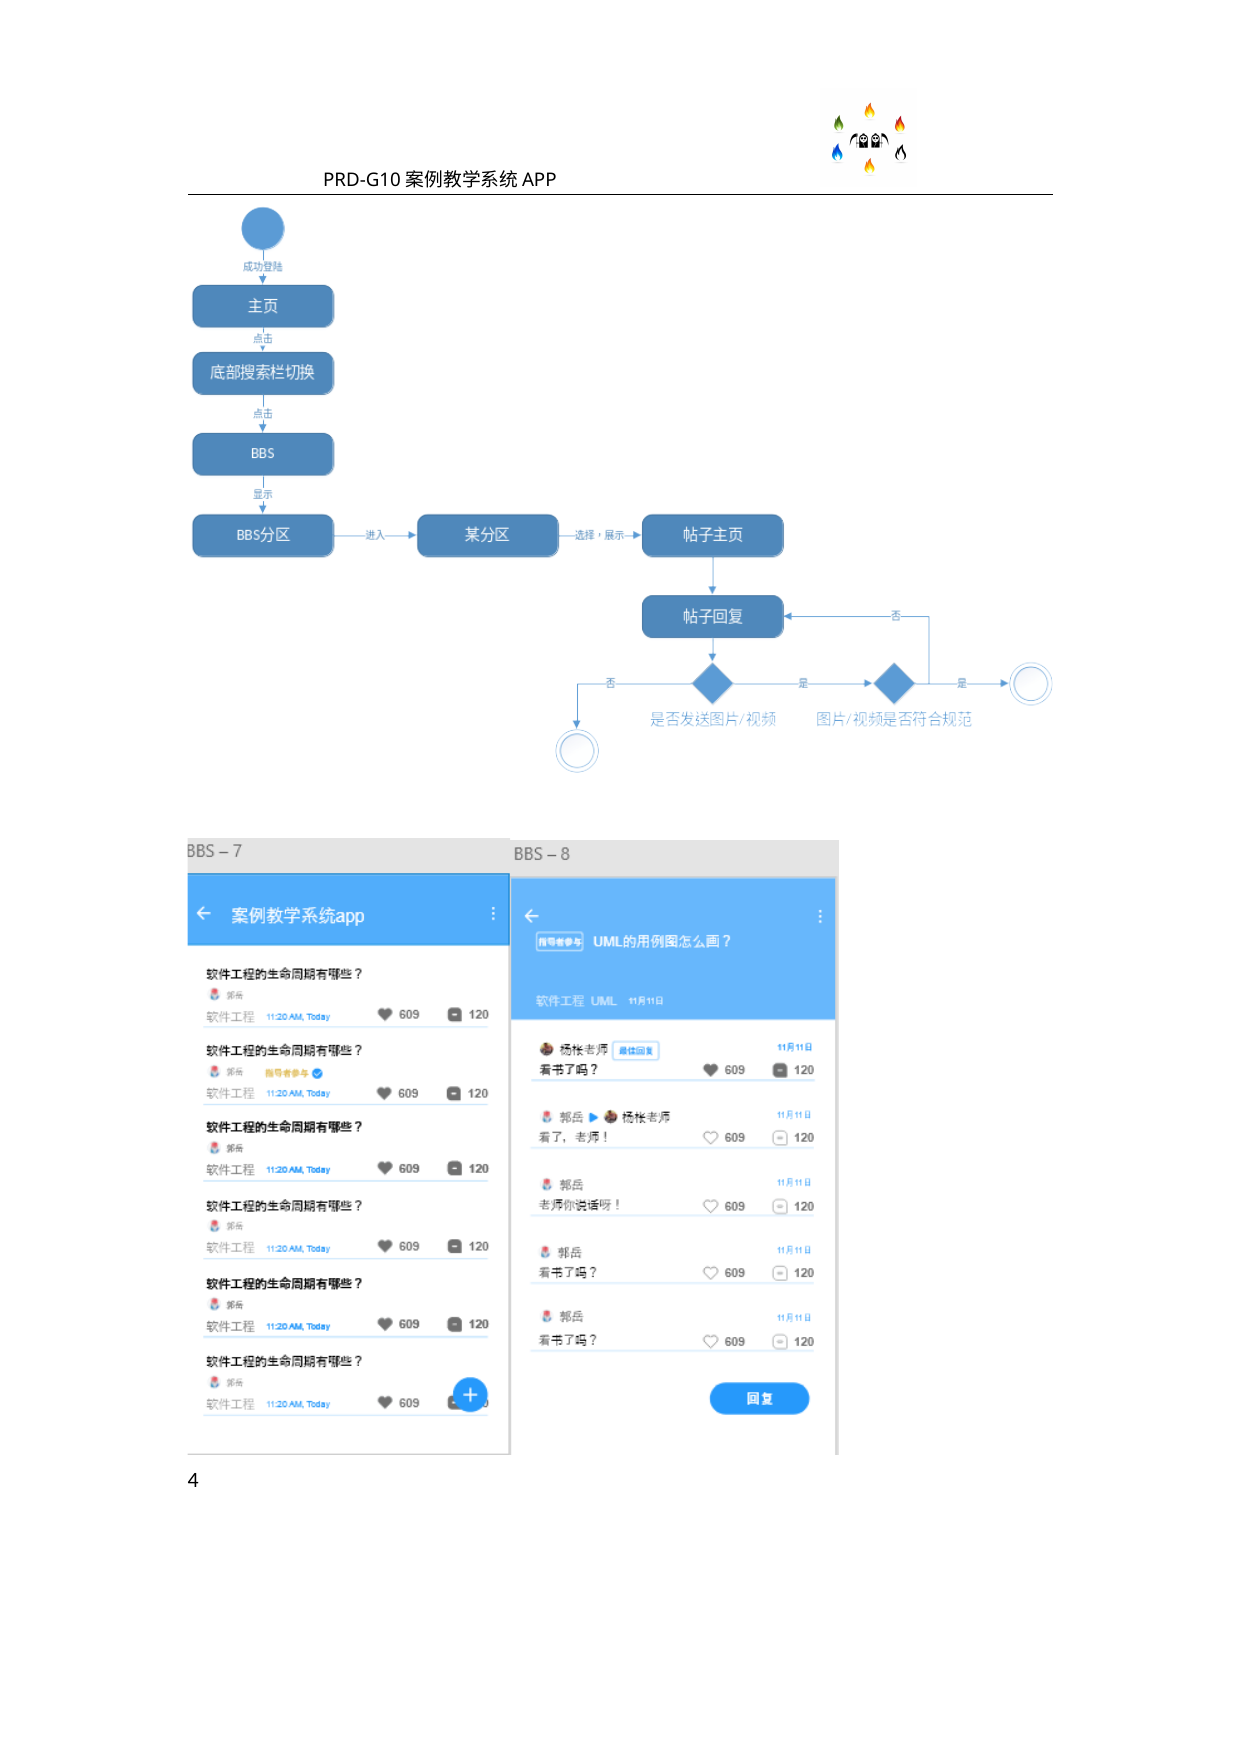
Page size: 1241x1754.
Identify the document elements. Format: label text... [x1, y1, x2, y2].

text 4 [187, 1463, 1053, 1495]
picture [820, 88, 918, 187]
picture [187, 838, 839, 1455]
